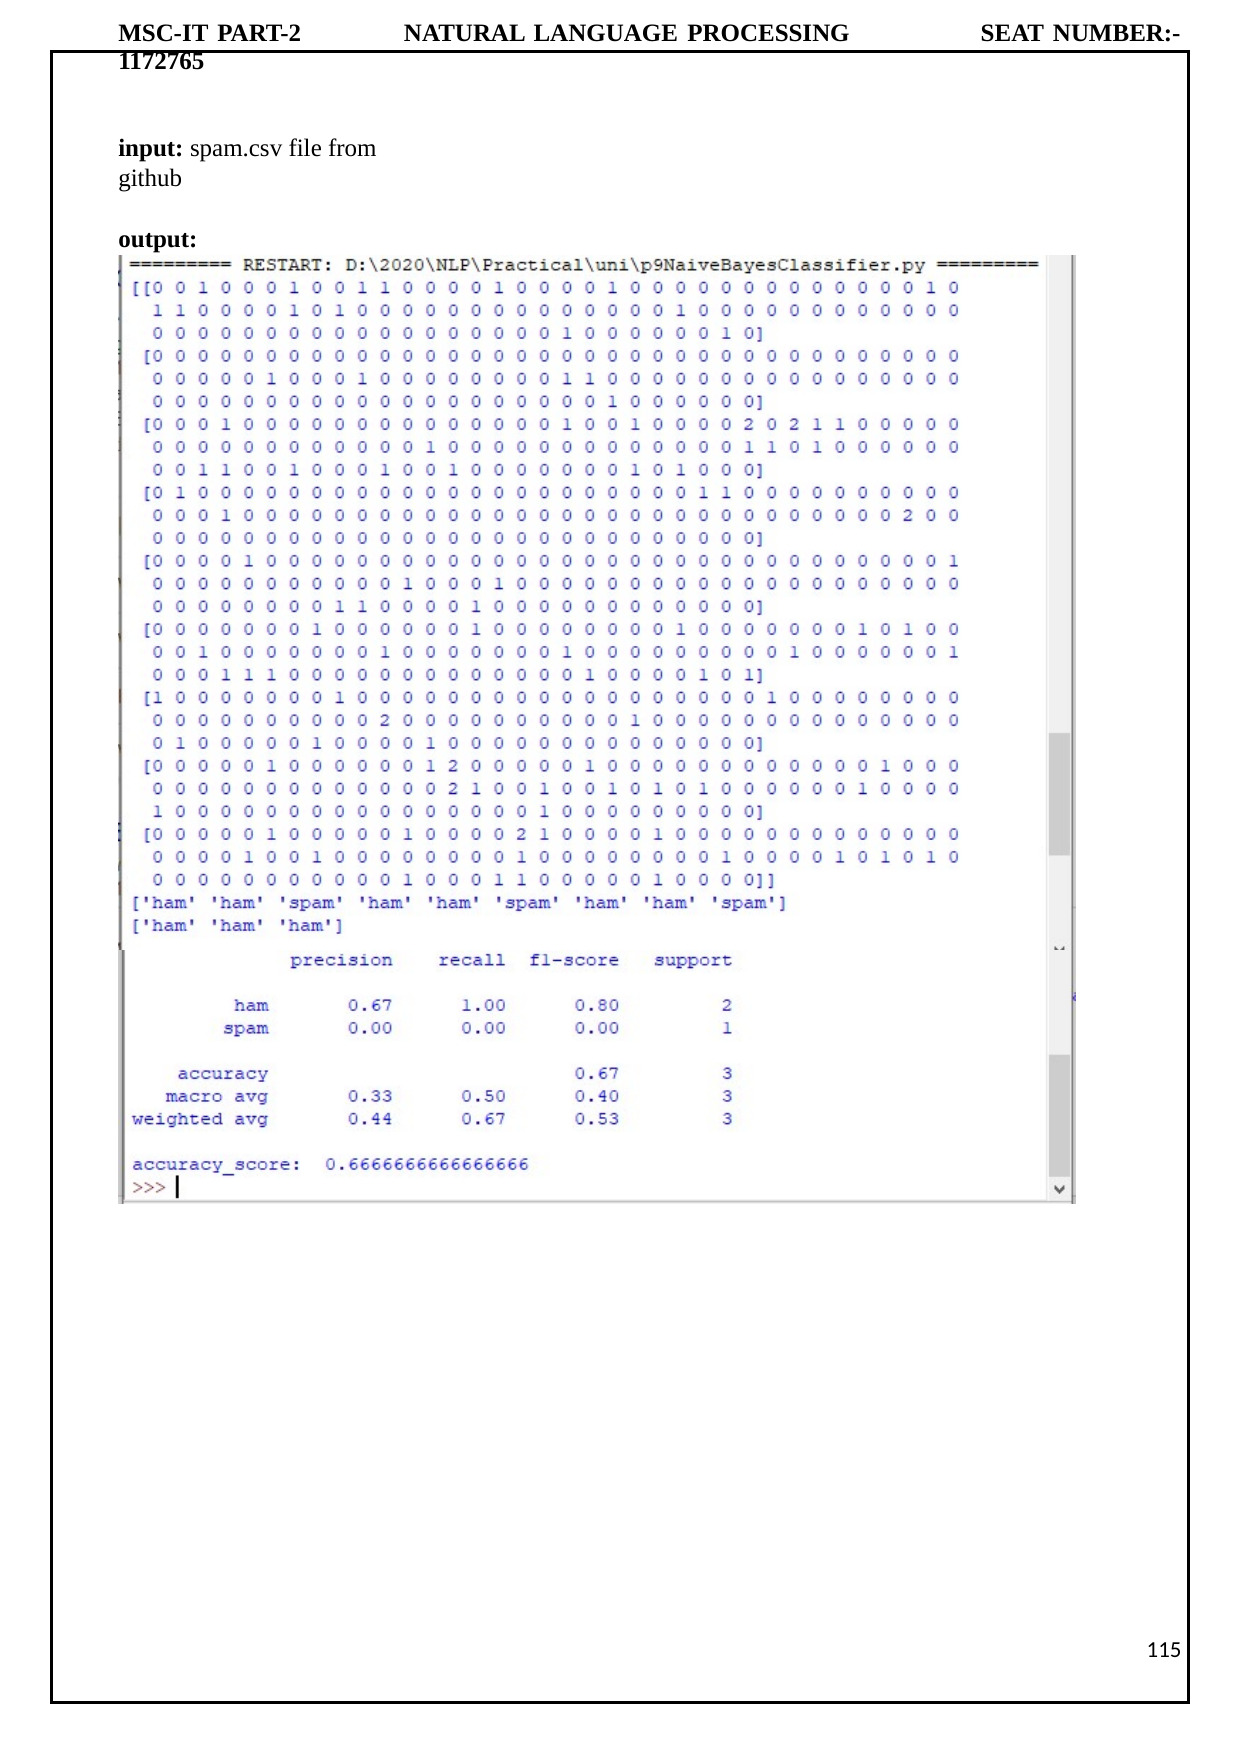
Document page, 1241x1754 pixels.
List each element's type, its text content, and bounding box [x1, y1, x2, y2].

text output: [118, 224, 1050, 253]
picture [118, 255, 1076, 1204]
text input: spam.csv file from github [118, 133, 431, 192]
